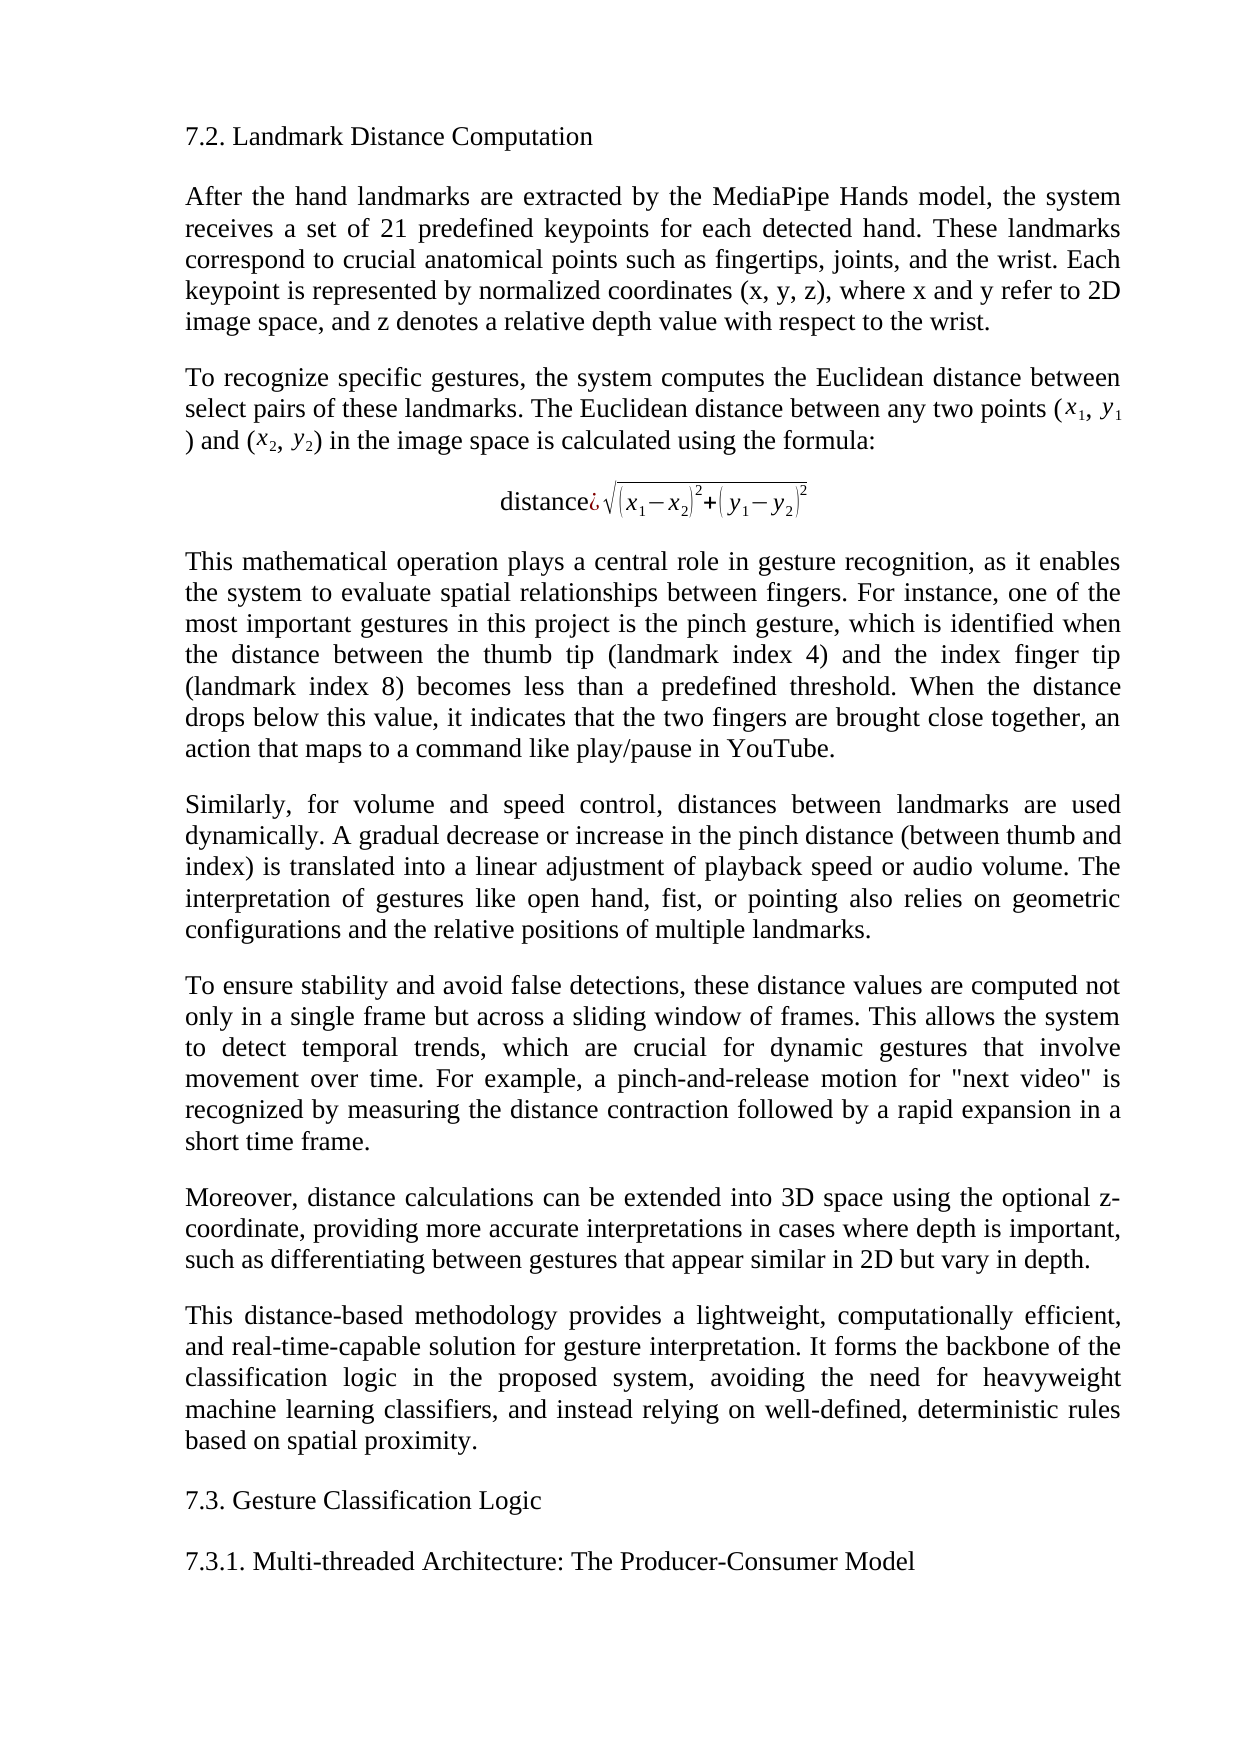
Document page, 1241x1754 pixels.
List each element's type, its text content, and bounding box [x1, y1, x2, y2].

text This mathematical operation plays a central role in gesture recognition, as it enables the system to evaluate spatial relationships between fingers. For instance, one of the most important gestures in this project is the pinch gesture, which is identified when the distance between the thumb tip (landmark index 4) and the index finger tip (landmark index 8) becomes less than a predefined threshold. When the distance drops below this value, it indicates that the two fingers are brought close together, an action that maps to a command like play/pause in YouTube. [185, 545, 1122, 763]
text distance [185, 480, 1122, 520]
text After the hand landmarks are extracted by the MediaPipe Hands model, the system receives a set of 21 predefined keypoints for each detected hand. These landmarks correspond to crucial anatomical points such as fingertips, joints, and the wrist. Each keypoint is represented by normalized coordinates (x, y, z), where x and y refer to 2D image space, and z denotes a relative depth value with respect to the wrist. [185, 181, 1122, 336]
subtitle 7.2. Landmark Distance Computation [185, 120, 1122, 151]
subtitle 7.3.1. Multi-threaded Architecture: The Producer-Consumer Model [185, 1545, 1122, 1576]
text Moreover, distance calculations can be extended into 3D space using the optional z-coordinate, providing more accurate interpretations in cases where depth is important, such as differentiating between gestures that appear similar in 2D but vary in depth. [185, 1181, 1122, 1274]
text Similarly, for volume and speed control, distances between landmarks are used dynamically. A gradual decrease or increase in the pinch distance (between thumb and index) is translated into a linear adjustment of playback speed or audio volume. The interpretation of gestures like open hand, fist, or pointing also relies on geometric configurations and the relative positions of multiple landmarks. [185, 788, 1122, 944]
text This distance-based methodology provides a lightweight, computationally efficient, and real-time-capable solution for gesture interpretation. It forms the backbone of the classification logic in the proposed system, avoiding the need for heavyweight machine learning classifiers, and instead relying on well-defined, deterministic rules based on spatial proximity. [185, 1299, 1122, 1455]
text To recognize specific gestures, the system computes the Euclidean distance between select pairs of these landmarks. The Euclidean distance between any two points (, ) and (, ) in the image space is calculated using the formula: [185, 361, 1122, 455]
text To ensure stability and avoid false detections, these distance values are computed not only in a single frame but across a sliding window of frames. This allows the system to detect temporal trends, which are crucial for dynamic gestures that involve movement over time. For example, a pinch-and-release motion for "next video" is recognized by measuring the distance contraction followed by a rapid expansion in a short time frame. [185, 969, 1122, 1156]
subtitle 7.3. Gesture Classification Logic [185, 1484, 1122, 1515]
